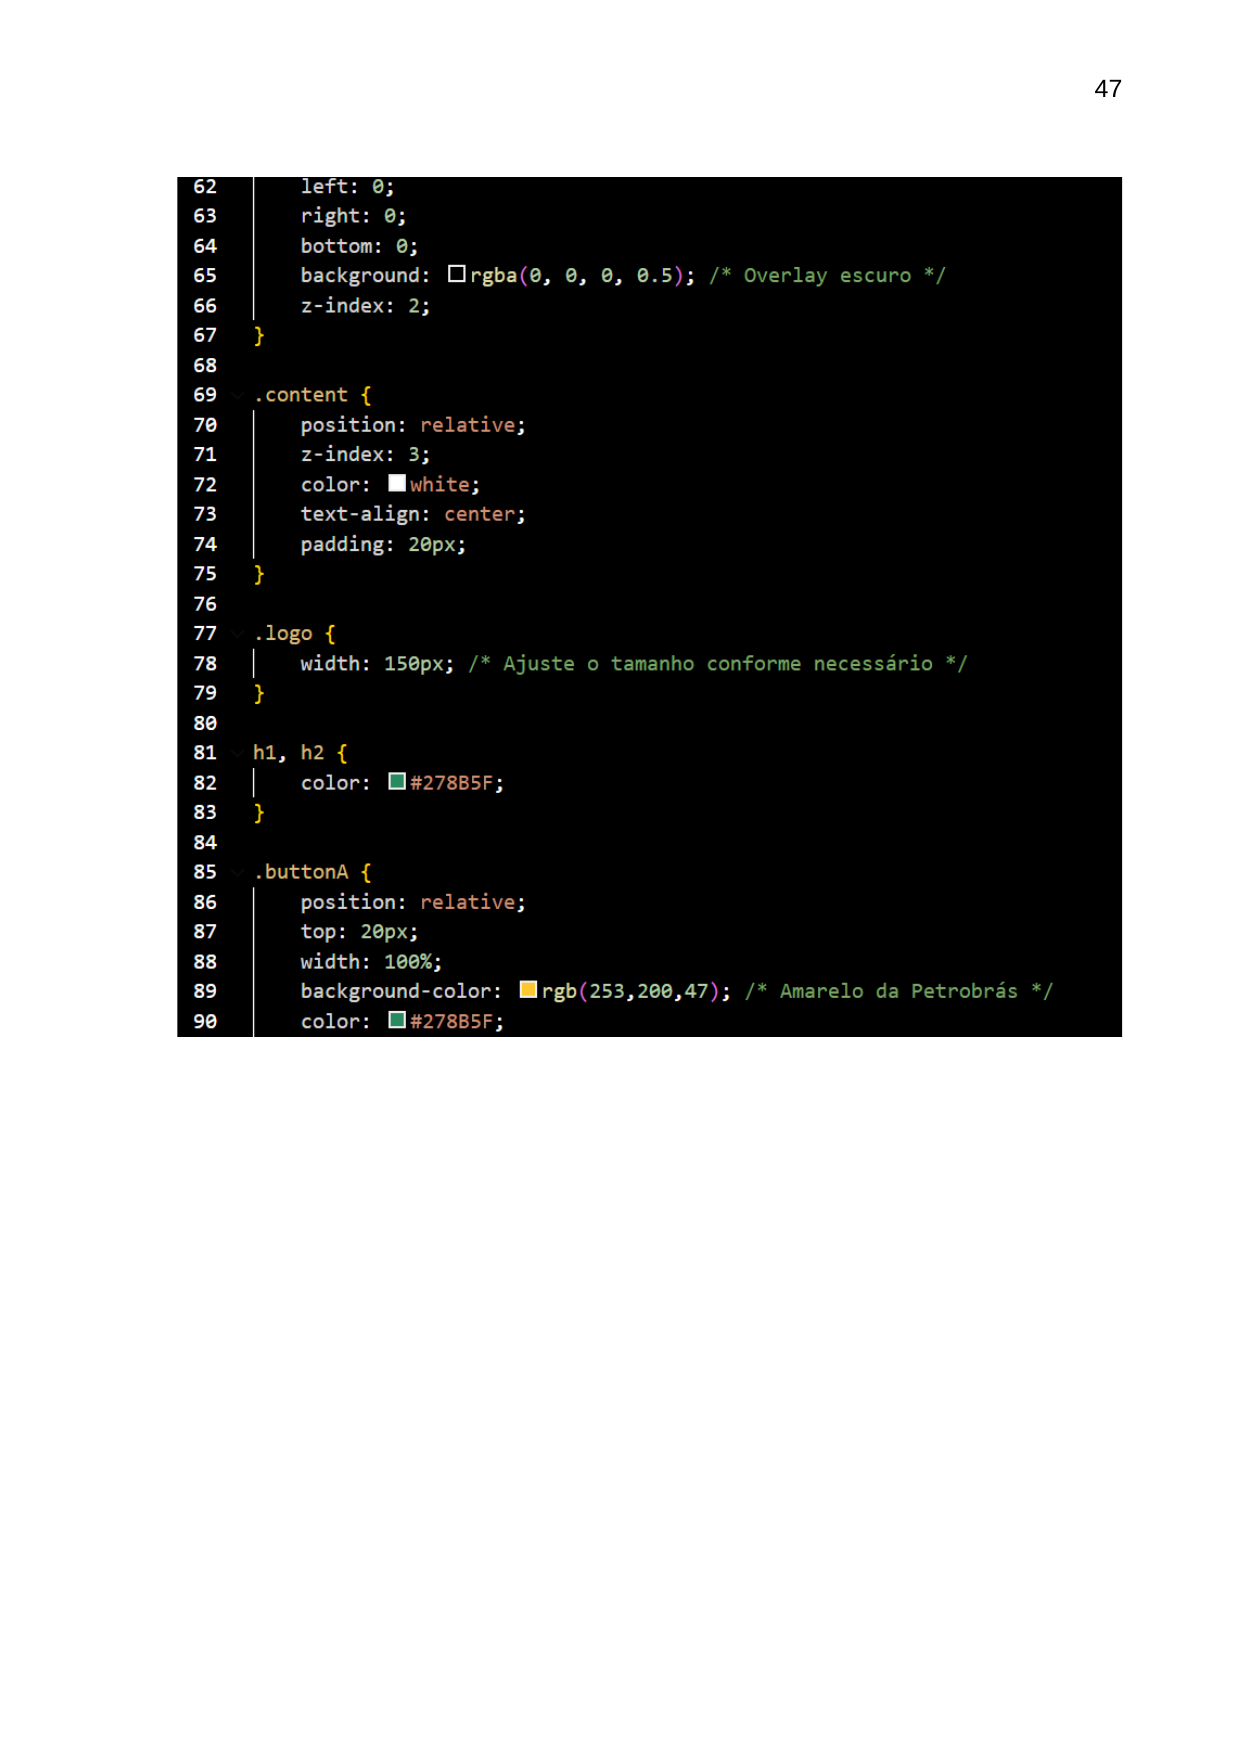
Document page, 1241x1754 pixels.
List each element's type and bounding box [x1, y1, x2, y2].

picture [177, 177, 1123, 1037]
